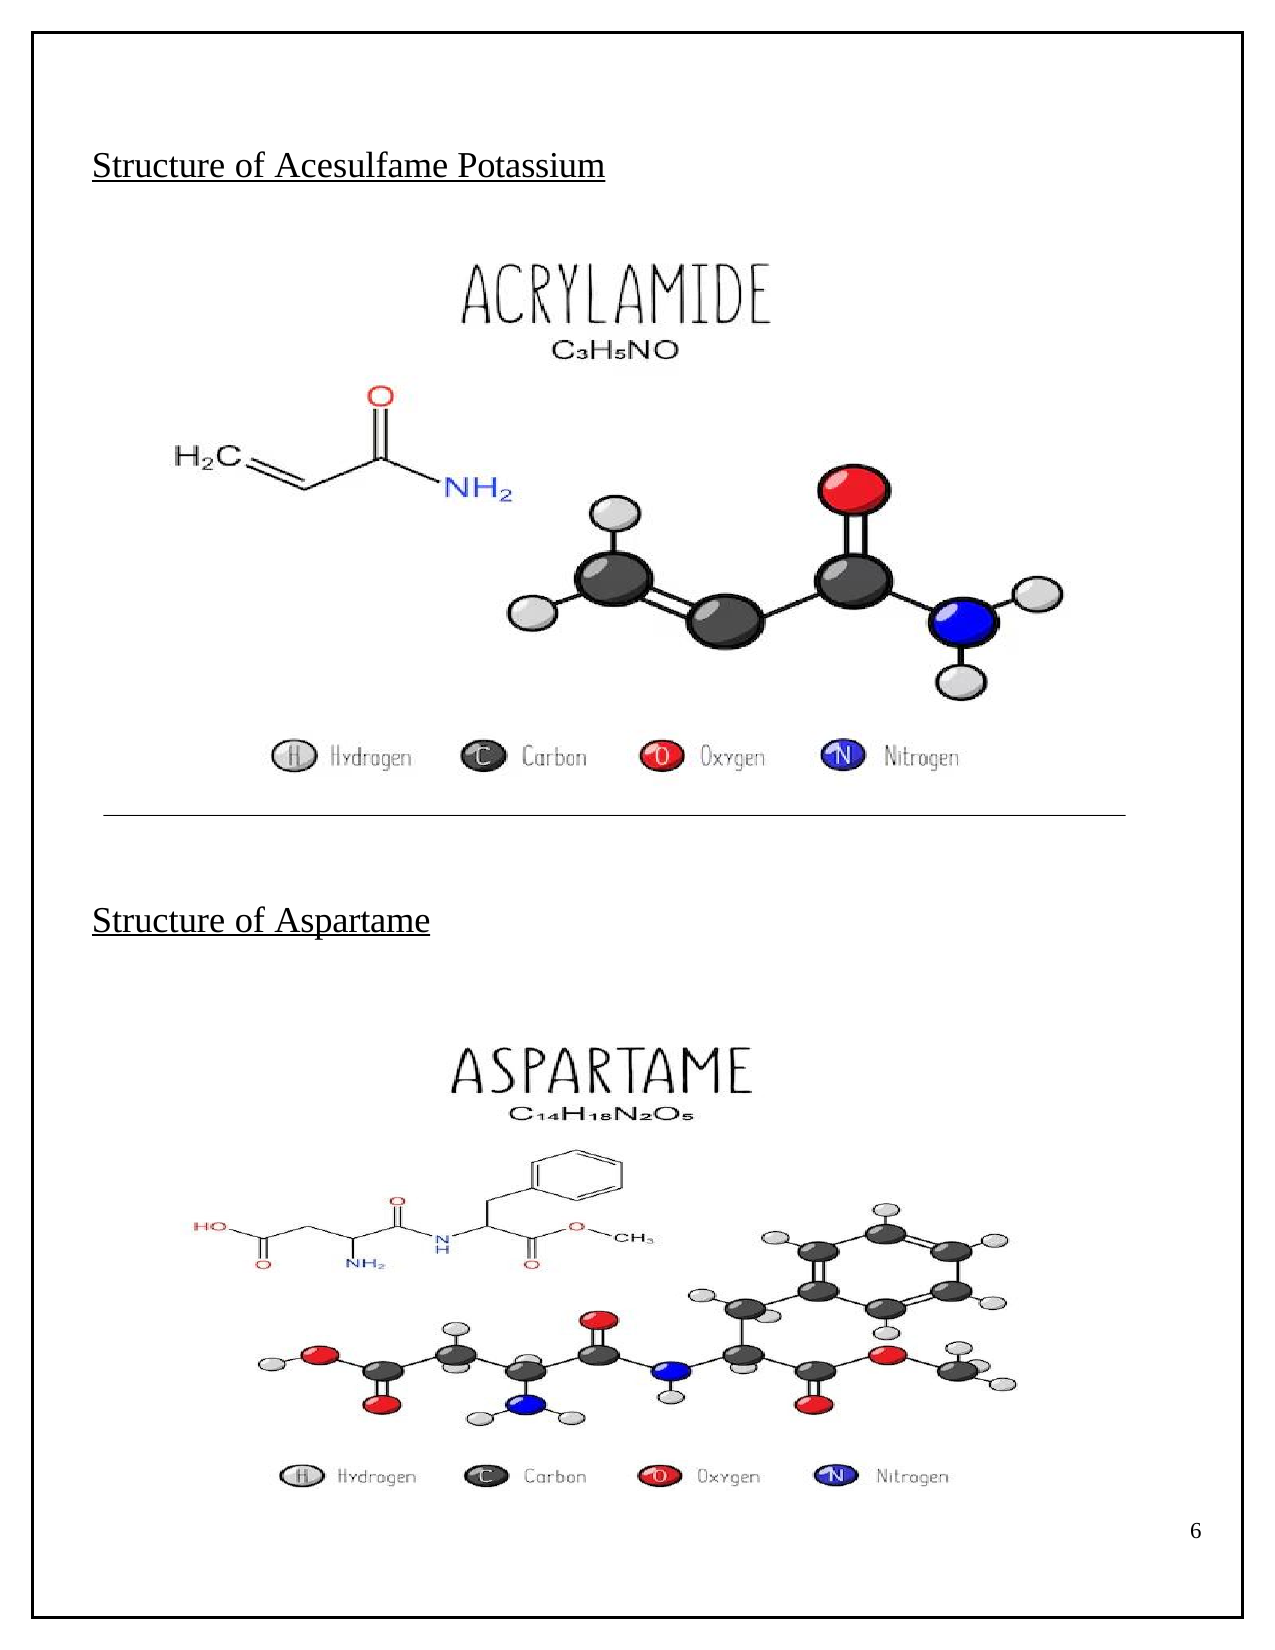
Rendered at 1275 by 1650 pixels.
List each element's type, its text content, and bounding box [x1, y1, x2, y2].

picture [103, 227, 1126, 816]
text Structure of Acesulfame Potassium [92, 144, 1237, 186]
picture [179, 1047, 1020, 1491]
text Structure of Aspartame [92, 898, 1237, 940]
